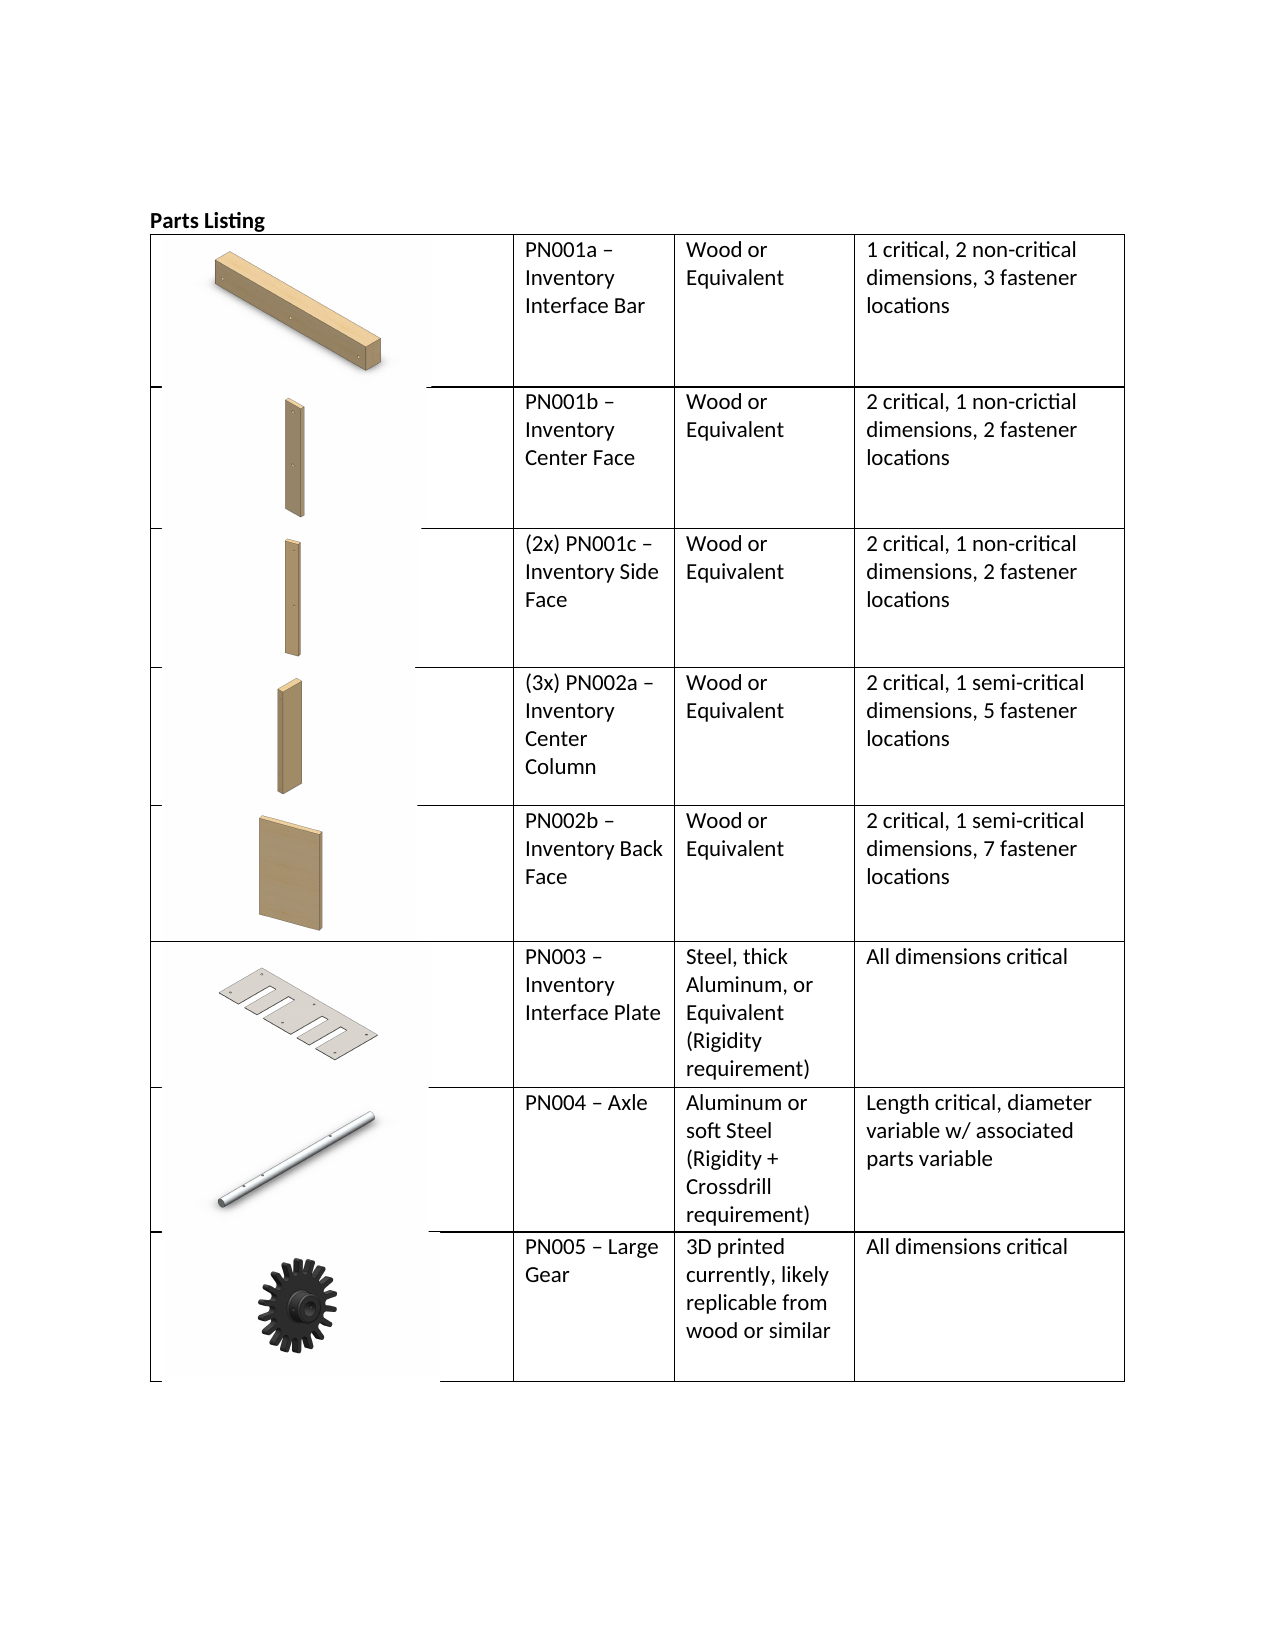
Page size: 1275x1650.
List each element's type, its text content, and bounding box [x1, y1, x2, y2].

table_header 1 critical, 2 non-critical dimensions, 3 fastener locations [855, 235, 1124, 386]
table_cell All dimensions critical [855, 942, 1124, 1087]
table_cell 2 critical, 1 semi-critical dimensions, 5 fastener locations [855, 668, 1124, 805]
table_cell PN004 – Axle [514, 1088, 674, 1231]
table_cell [151, 942, 161, 1087]
table_cell Length critical, diameter variable w/ associated parts variable [855, 1088, 1124, 1231]
table_cell [151, 668, 161, 805]
table_cell Wood or Equivalent [675, 668, 854, 805]
table_cell (3x) PN002a – Inventory Center Column [514, 668, 674, 805]
picture [161, 942, 441, 1382]
table_cell PN003 – Inventory Interface Plate [514, 942, 674, 1087]
table_cell [429, 1088, 513, 1231]
table_cell [151, 1233, 161, 1381]
table_cell [151, 529, 161, 667]
table_cell Steel, thick Aluminum, or Equivalent (Rigidity requirement) [675, 942, 854, 1087]
table_cell All dimensions critical [855, 1233, 1124, 1381]
table_cell [151, 1088, 161, 1231]
table_header PN001a – Inventory Interface Bar [514, 235, 674, 386]
text Parts Listing [150, 206, 1125, 234]
table_cell [151, 806, 161, 941]
table_cell Wood or Equivalent [675, 388, 854, 528]
table_cell 2 critical, 1 non-crictial dimensions, 2 fastener locations [855, 388, 1124, 528]
table_cell [151, 388, 161, 528]
table_cell Aluminum or soft Steel (Rigidity + Crossdrill requirement) [675, 1088, 854, 1231]
table_cell [433, 942, 513, 1087]
table_cell PN002b – Inventory Back Face [514, 806, 674, 941]
picture [161, 235, 432, 941]
table_cell PN005 – Large Gear [514, 1233, 674, 1381]
table_header Wood or Equivalent [675, 235, 854, 386]
table_cell [415, 668, 513, 805]
table_cell 2 critical, 1 semi-critical dimensions, 7 fastener locations [855, 806, 1124, 941]
table_cell 2 critical, 1 non-critical dimensions, 2 fastener locations [855, 529, 1124, 667]
table_cell Wood or Equivalent [675, 806, 854, 941]
table_cell 3D printed currently, likely replicable from wood or similar [675, 1233, 854, 1381]
table_cell [427, 388, 513, 528]
table_cell [441, 1233, 513, 1381]
table_cell PN001b – Inventory Center Face [514, 388, 674, 528]
table_header [432, 235, 513, 386]
table_cell (2x) PN001c – Inventory Side Face [514, 529, 674, 667]
table_cell [418, 806, 513, 941]
table_header [151, 235, 161, 386]
table_cell [422, 529, 513, 667]
table_cell Wood or Equivalent [675, 529, 854, 667]
